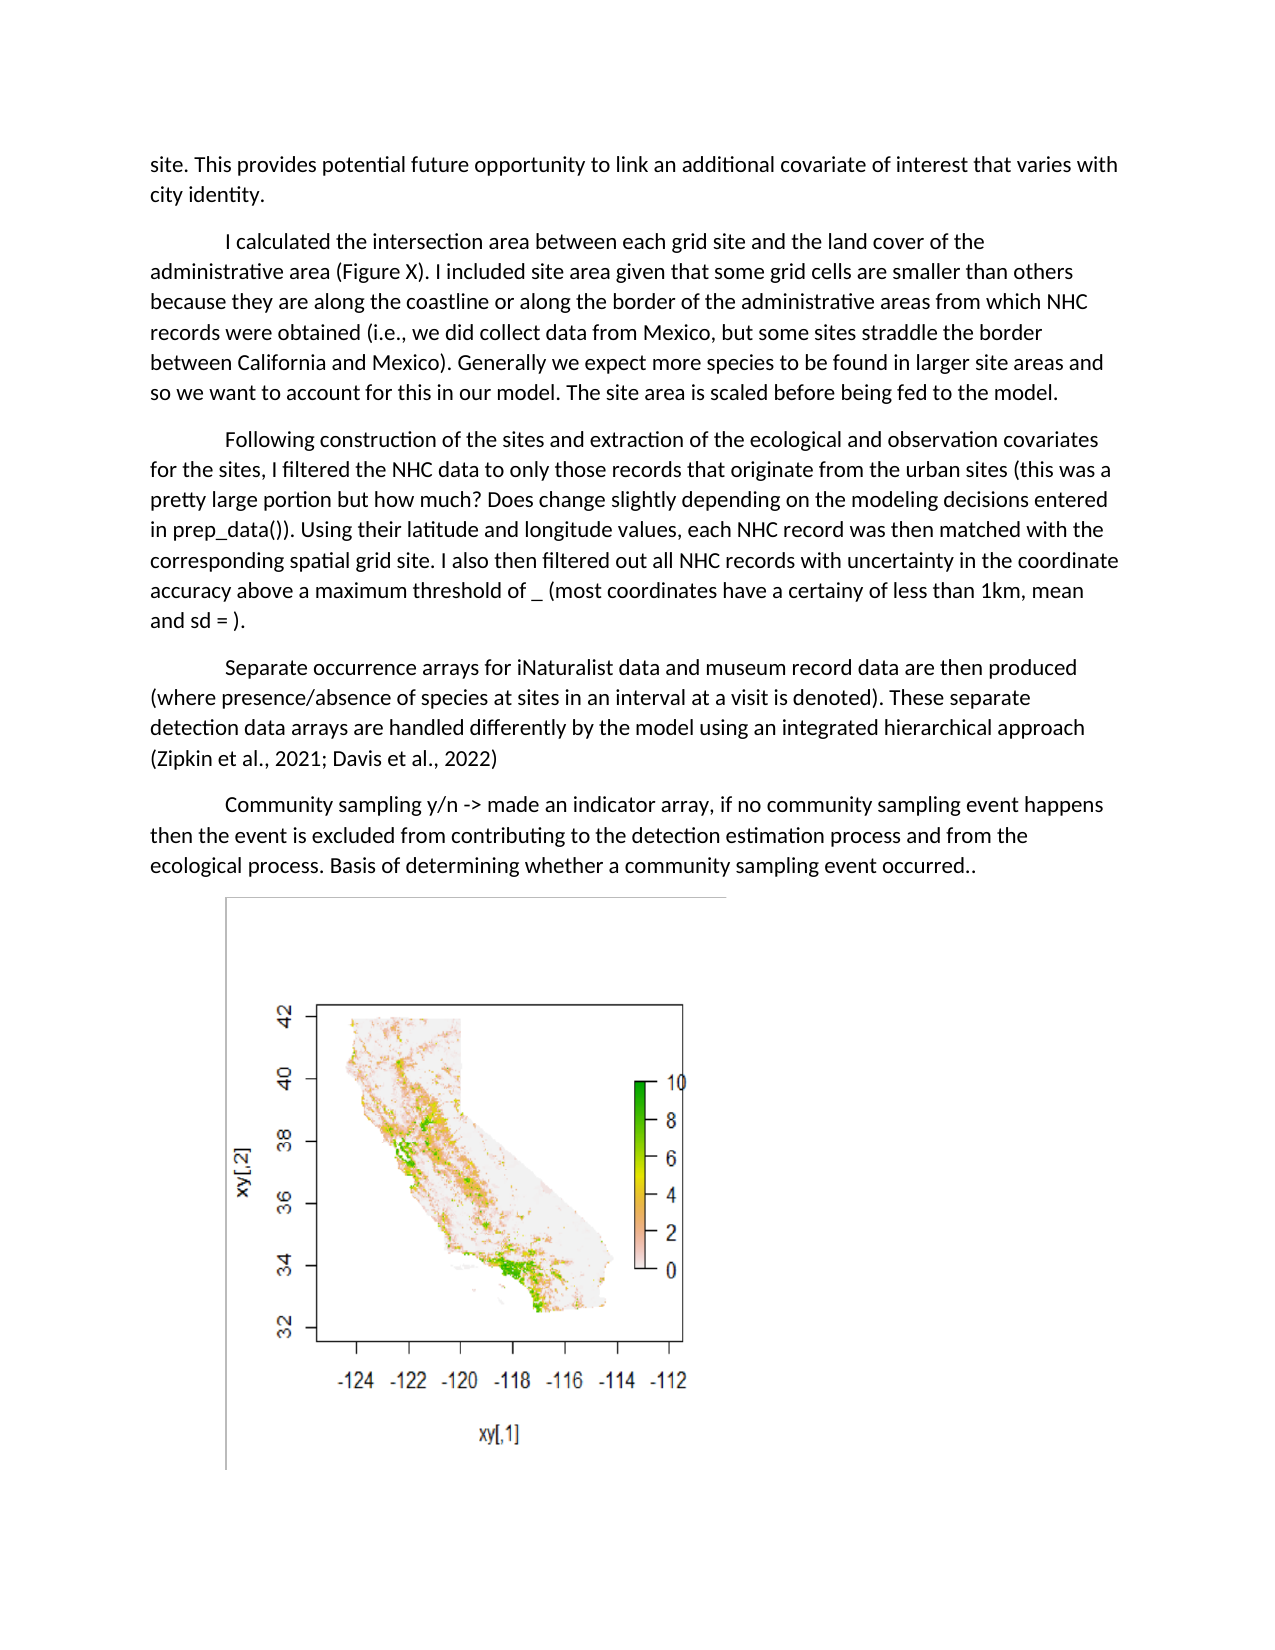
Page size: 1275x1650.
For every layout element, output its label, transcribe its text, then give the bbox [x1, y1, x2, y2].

picture [225, 897, 727, 1470]
text Community sampling y/n -> made an indicator array, if no community sampling event happens then the event is excluded from contributing to the detection estimation process and from the ecological process. Basis of determining whether a community sampling event occurred.. [150, 791, 1125, 879]
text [150, 150, 1125, 208]
text Following construction of the sites and extraction of the ecological and observation covariates for the sites, I filtered the NHC data to only those records that originate from the urban sites (this was a pretty large portion but how much? Does change slightly depending on the modeling decisions entered in prep_data()). Using their latitude and longitude values, each NHC record was then matched with the corresponding spatial grid site. I also then filtered out all NHC records with uncertainty in the coordinate accuracy above a maximum threshold of _ (most coordinates have a certainy of less than 1km, mean and sd = ). [150, 425, 1125, 634]
text Separate occurrence arrays for iNaturalist data and museum record data are then produced (where presence/absence of species at sites in an interval at a visit is denoted). These separate detection data arrays are handled differently by the model using an integrated hierarchical approach (Zipkin et al., 2021; Davis et al., 2022) [150, 653, 1125, 772]
text I calculated the intersection area between each grid site and the land cover of the administrative area (Figure X). I included site area given that some grid cells are smaller than others because they are along the coastline or along the border of the administrative areas from which NHC records were obtained (i.e., we did collect data from Mexico, but some sites straddle the border between California and Mexico). Generally we expect more species to be found in larger site areas and so we want to account for this in our model. The site area is scaled before being fed to the model. [150, 227, 1125, 406]
